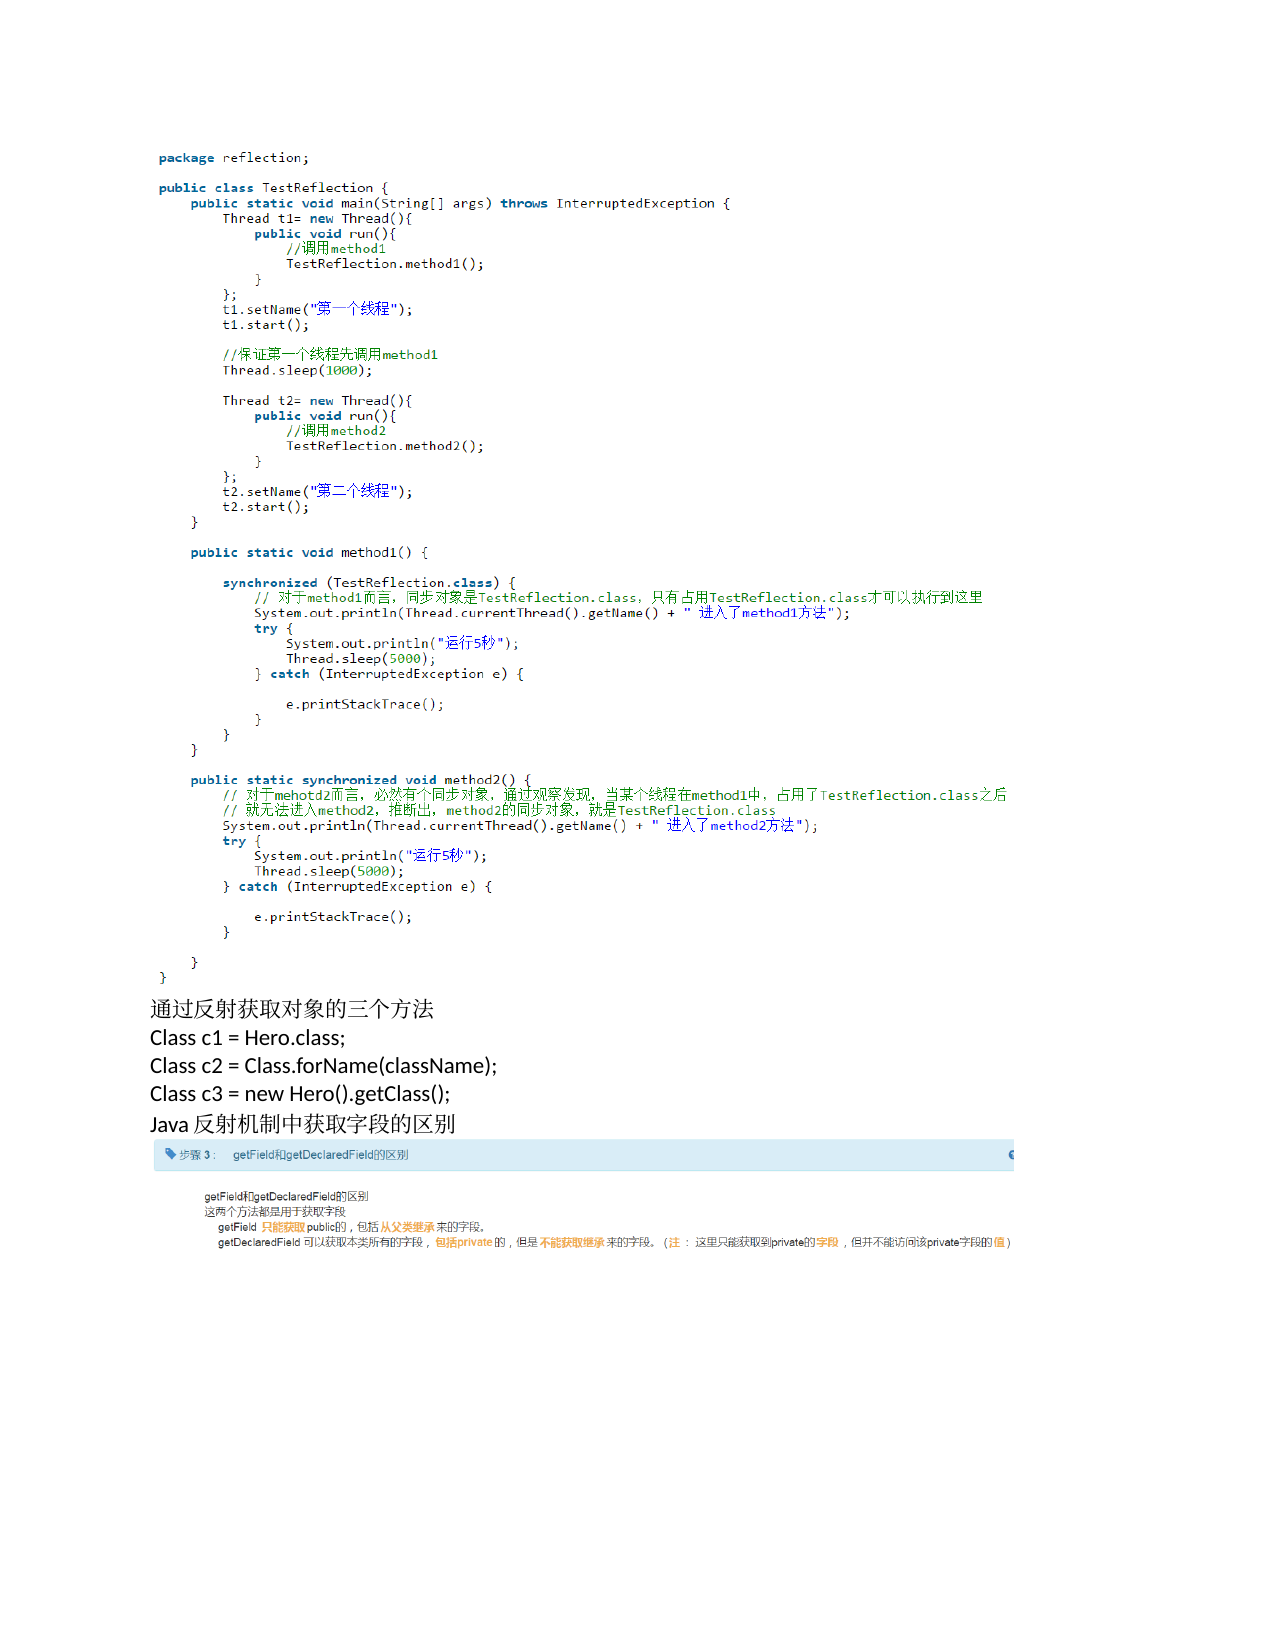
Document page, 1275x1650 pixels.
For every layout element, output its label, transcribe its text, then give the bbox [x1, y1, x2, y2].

text Class c3 = new Hero().getClass(); [150, 1079, 1125, 1107]
text Java反射机制中获取字段的区别 [150, 1107, 1125, 1139]
text Class c1 = Hero.class; [150, 1023, 1125, 1051]
picture [150, 150, 1014, 992]
text 通过反射获取对象的三个方法 [150, 992, 1125, 1023]
text Class c2 = Class.forName(className); [150, 1051, 1125, 1079]
picture [150, 1138, 1014, 1254]
